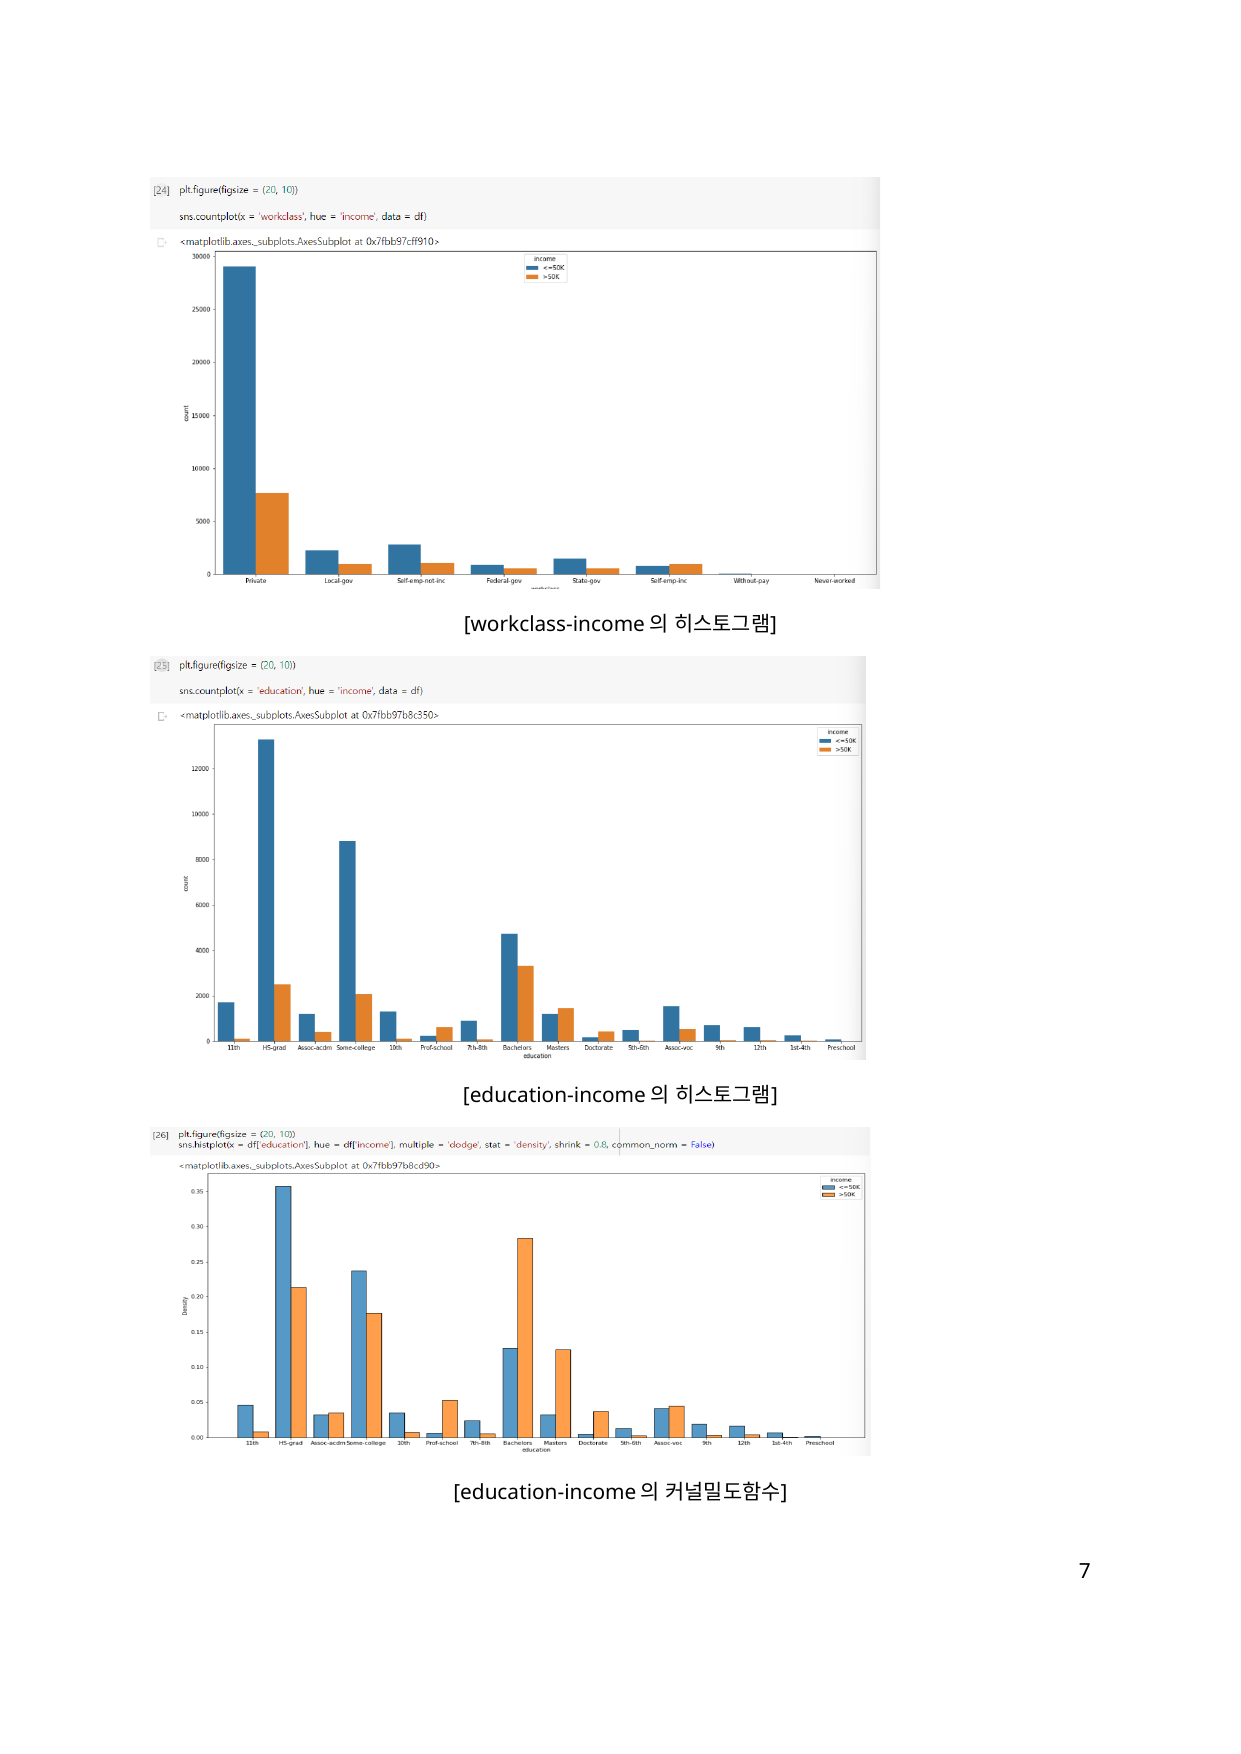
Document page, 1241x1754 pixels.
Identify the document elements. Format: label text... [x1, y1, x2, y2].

picture [150, 656, 866, 1060]
picture [150, 177, 881, 589]
text [education-income의 히스토그램] [150, 1078, 1090, 1109]
picture [150, 1127, 871, 1456]
text [education-income의 커널밀도함수] [150, 1475, 1090, 1505]
text [workclass-income의 히스토그램] [150, 607, 1090, 637]
